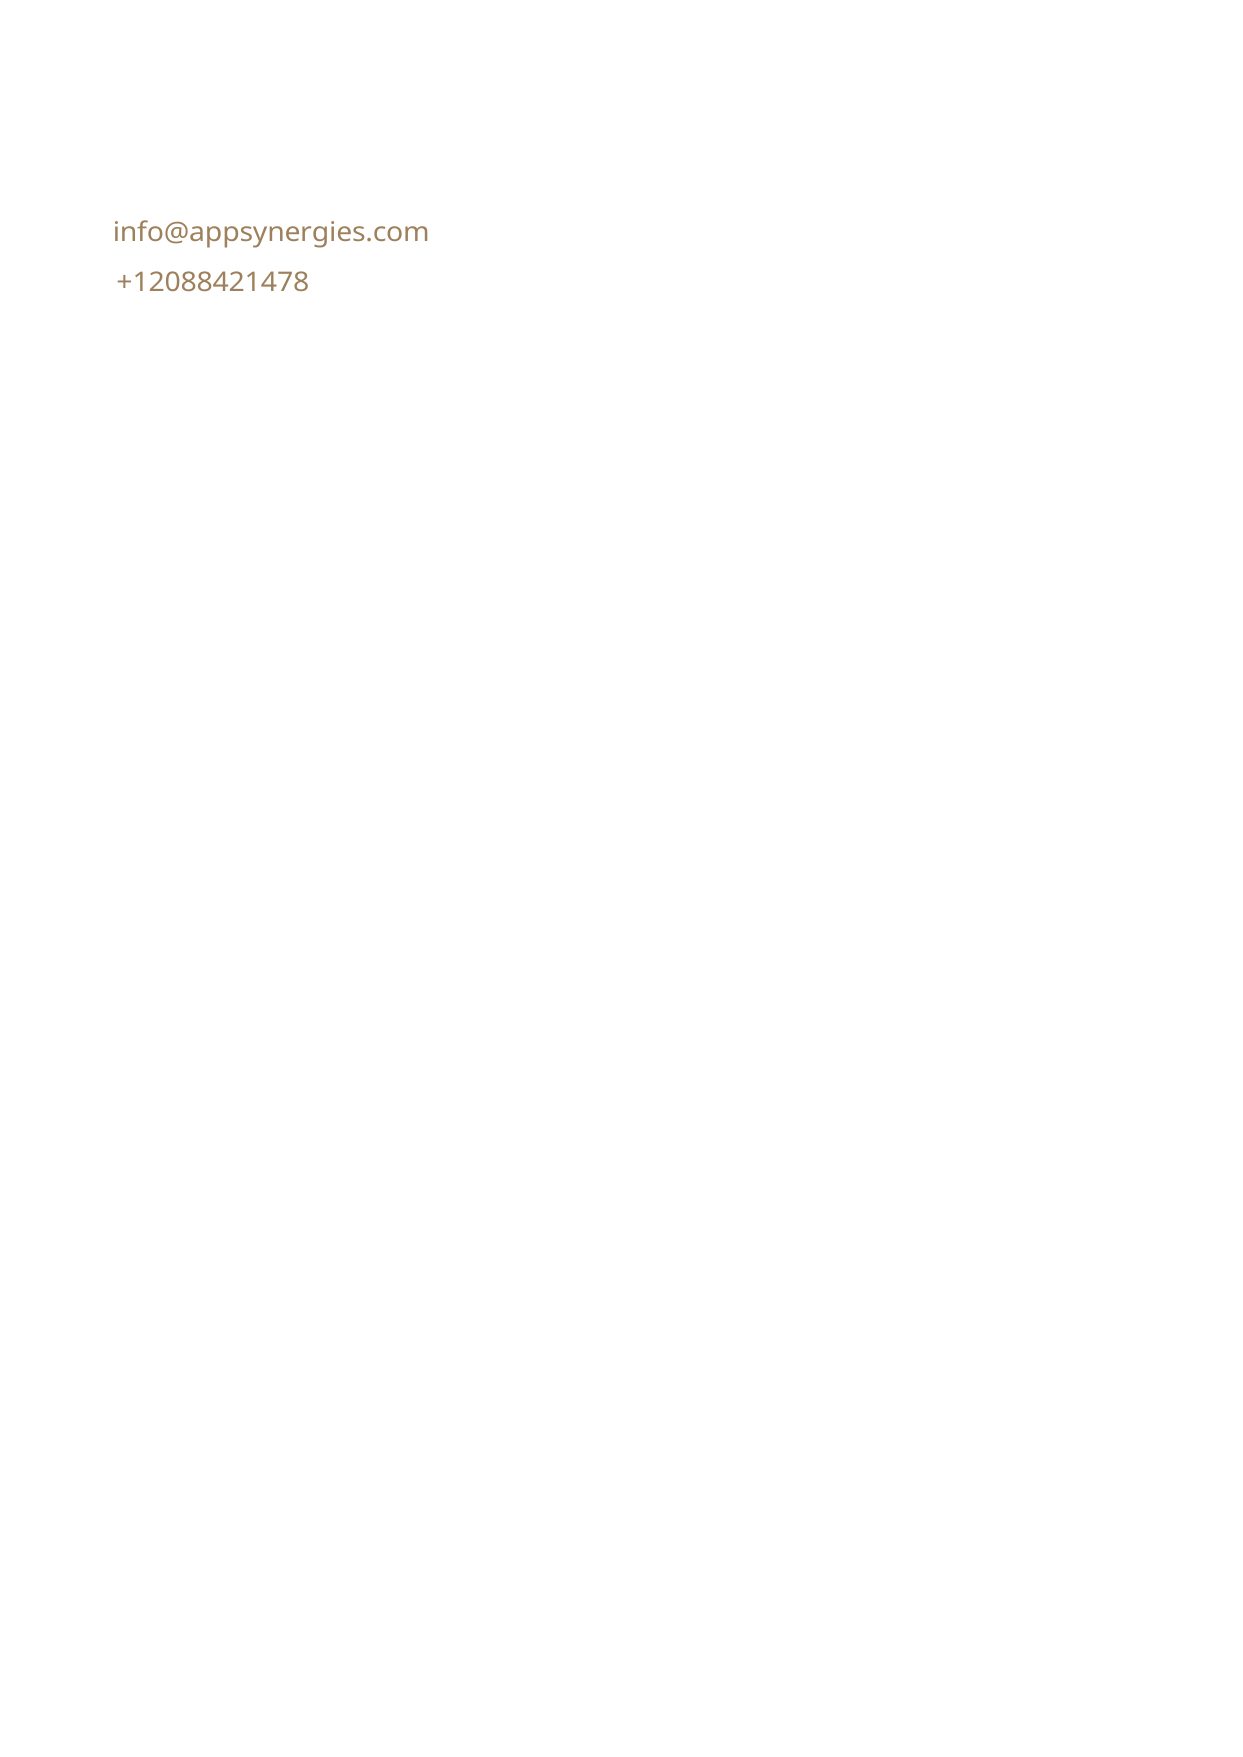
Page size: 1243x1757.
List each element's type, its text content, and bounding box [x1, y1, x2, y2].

text +12088421478 [59, 263, 1243, 300]
text info@appsynergies.com [59, 213, 1243, 249]
